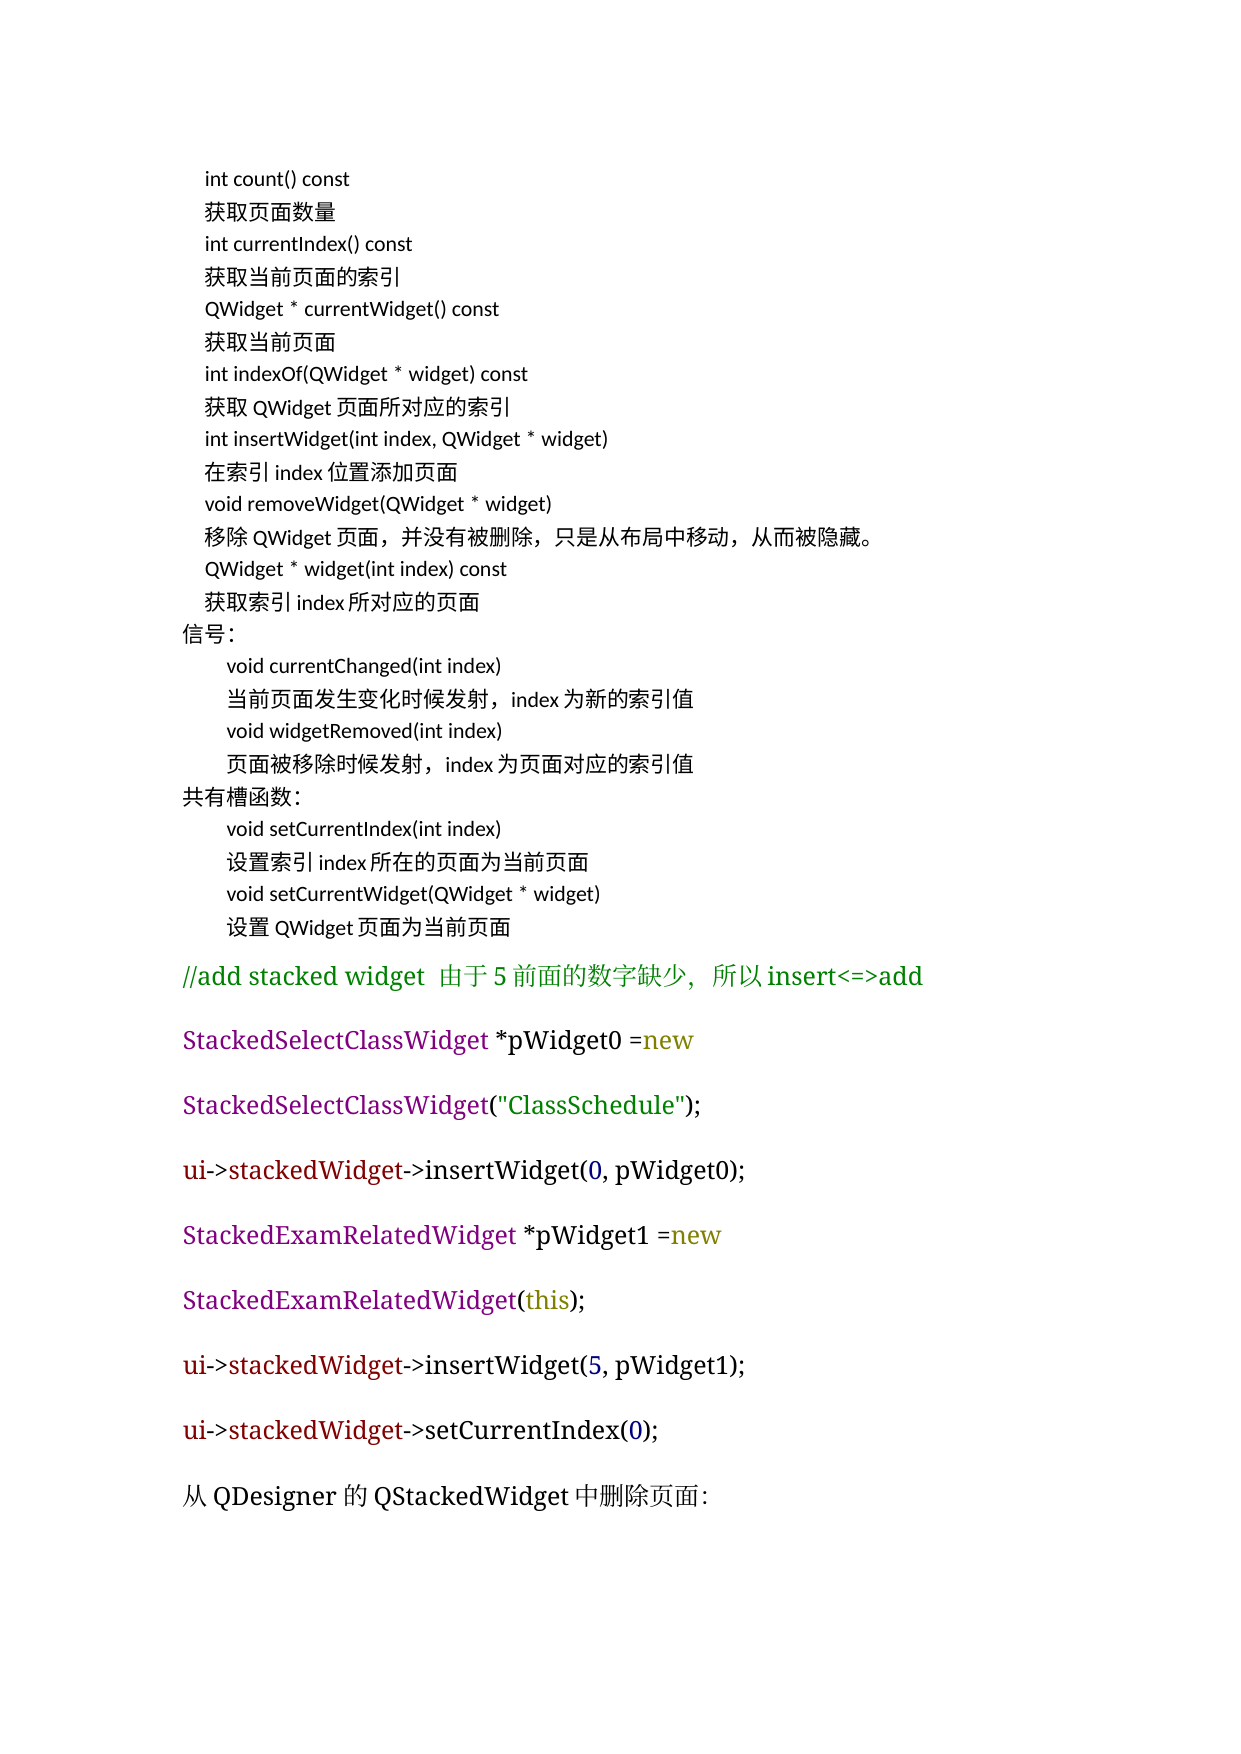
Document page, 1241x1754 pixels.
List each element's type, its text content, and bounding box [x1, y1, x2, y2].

text 移除QWidget页面，并没有被删除，只是从布局中移动，从而被隐藏。 [204, 519, 1058, 552]
text void widgetRemoved(int index) [183, 714, 1058, 747]
text 从QDesigner 的QStackedWidget中删除页面： [183, 1462, 1058, 1527]
text 获取当前页面的索引 [204, 259, 1058, 292]
text ui->stackedWidget->insertWidget(5, pWidget1); [183, 1332, 1058, 1397]
text 当前页面发生变化时候发射，index为新的索引值 [183, 682, 1058, 714]
text 共有槽函数： [183, 779, 1058, 812]
text int indexOf(QWidget * widget) const [204, 357, 1058, 389]
text //add stacked widget 由于5前面的数字缺少，所以insert<=>add [183, 942, 1058, 1007]
text 信号： [183, 617, 1058, 649]
text 获取当前页面 [204, 324, 1058, 357]
text ui->stackedWidget->setCurrentIndex(0); [183, 1397, 1058, 1462]
text 页面被移除时候发射，index为页面对应的索引值 [183, 747, 1058, 779]
text 获取索引index所对应的页面 [204, 584, 1058, 617]
text ui->stackedWidget->insertWidget(0, pWidget0); [183, 1137, 1058, 1202]
text int currentIndex() const [204, 227, 1058, 259]
text 获取页面数量 [204, 194, 1058, 227]
text void setCurrentWidget(QWidget * widget) [183, 877, 1058, 909]
text 设置QWidget页面为当前页面 [183, 909, 1058, 942]
text 获取QWidget页面所对应的索引 [204, 389, 1058, 422]
text QWidget * widget(int index) const [204, 552, 1058, 584]
text StackedSelectClassWidget *pWidget0 =new StackedSelectClassWidget("ClassSchedule"); [183, 1007, 1058, 1137]
text void setCurrentIndex(int index) [183, 812, 1058, 844]
text void currentChanged(int index) [183, 649, 1058, 682]
text QWidget * currentWidget() const [204, 292, 1058, 324]
text void removeWidget(QWidget * widget) [204, 487, 1058, 519]
text int insertWidget(int index, QWidget * widget) [204, 422, 1058, 454]
text int count() const [204, 162, 1058, 194]
text 设置索引index所在的页面为当前页面 [183, 844, 1058, 877]
text 在索引index位置添加页面 [204, 454, 1058, 487]
text StackedExamRelatedWidget *pWidget1 =new StackedExamRelatedWidget(this); [183, 1202, 1058, 1332]
